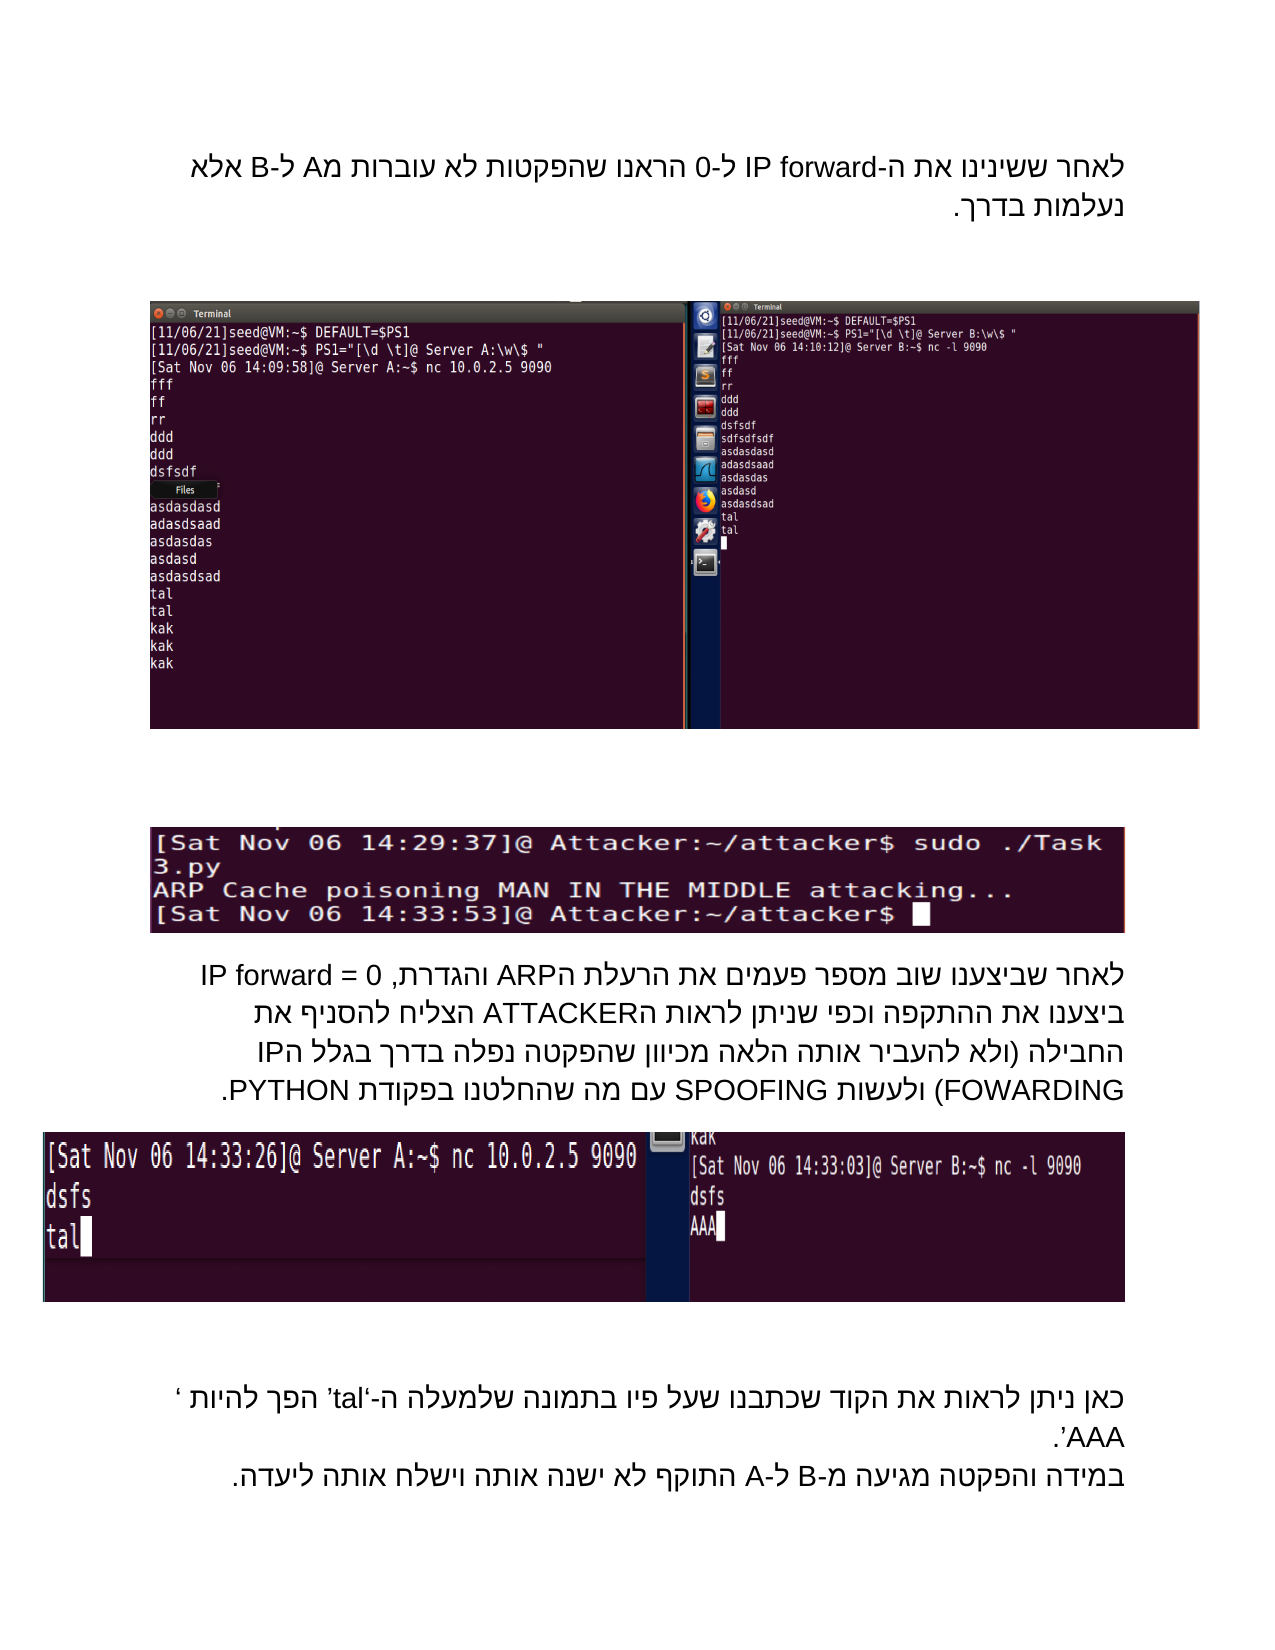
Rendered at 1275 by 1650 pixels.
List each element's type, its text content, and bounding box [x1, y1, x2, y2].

picture [150, 827, 1125, 933]
picture [150, 301, 1200, 729]
picture [42, 1132, 1125, 1302]
text לאחר ששינינו את ה-IP forward ל-0 הראנו שהפקטות לא עוברות מA ל-B אלא נעלמות בדרך. [150, 150, 1125, 222]
text לאחר שביצענו שוב מספר פעמים את הרעלת הARP והגדרת, IP forward = 0 ביצענו את ההתקפה וכפי שניתן לראות הATTACKER הצליח להסניף את החבילה (ולא להעביר אותה הלאה מכיוון שהפקטה נפלה בדרך בגלל הIP FOWARDING) ולעשות SPOOFING עם מה שהחלטנו בפקודת PYTHON. [150, 957, 1125, 1107]
text כאן ניתן לראות את הקוד שכתבנו שעל פיו בתמונה שלמעלה ה-‘tal’ הפך להיות ‘AAA’. במידה והפקטה מגיעה מ-B ל-A התוקף לא ישנה אותה וישלח אותה ליעדה. [150, 1381, 1125, 1492]
